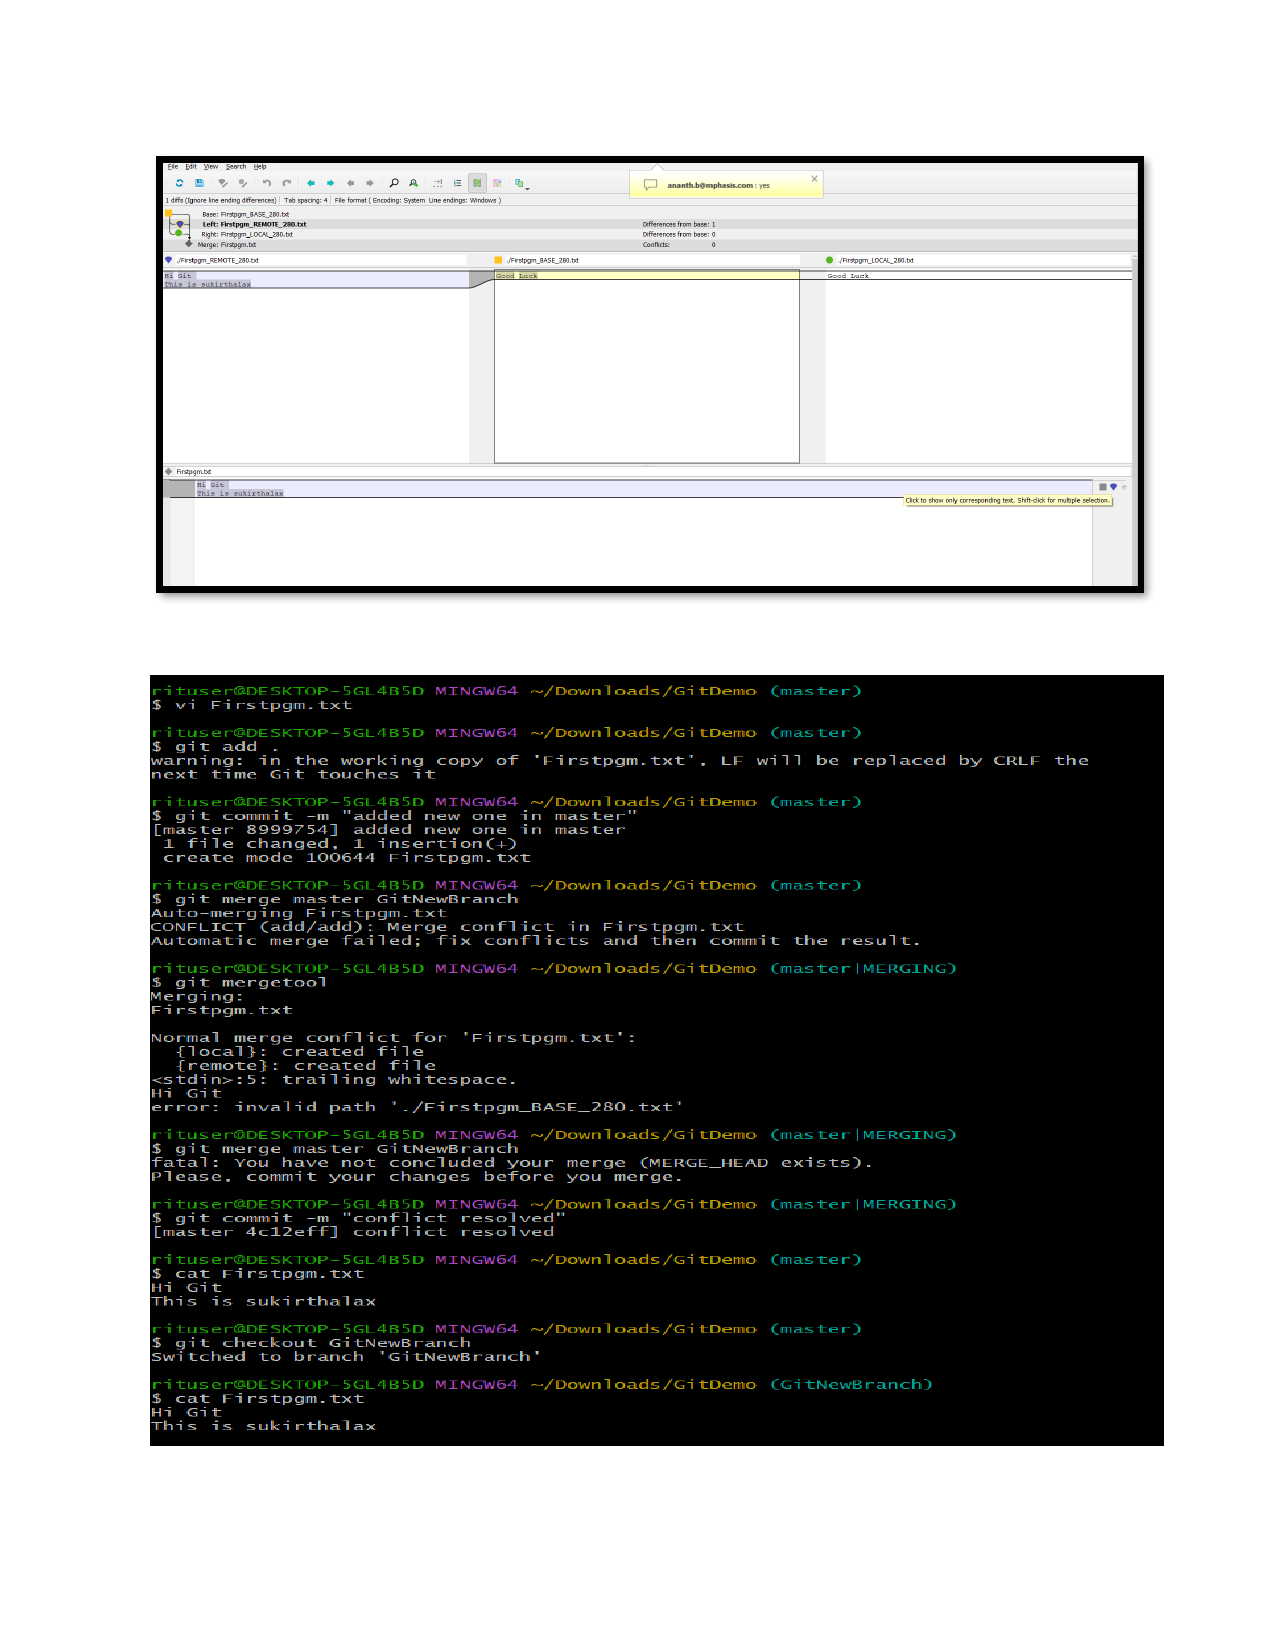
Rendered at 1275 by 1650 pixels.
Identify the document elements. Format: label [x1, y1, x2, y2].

picture [150, 675, 1164, 1446]
picture [163, 163, 1138, 586]
